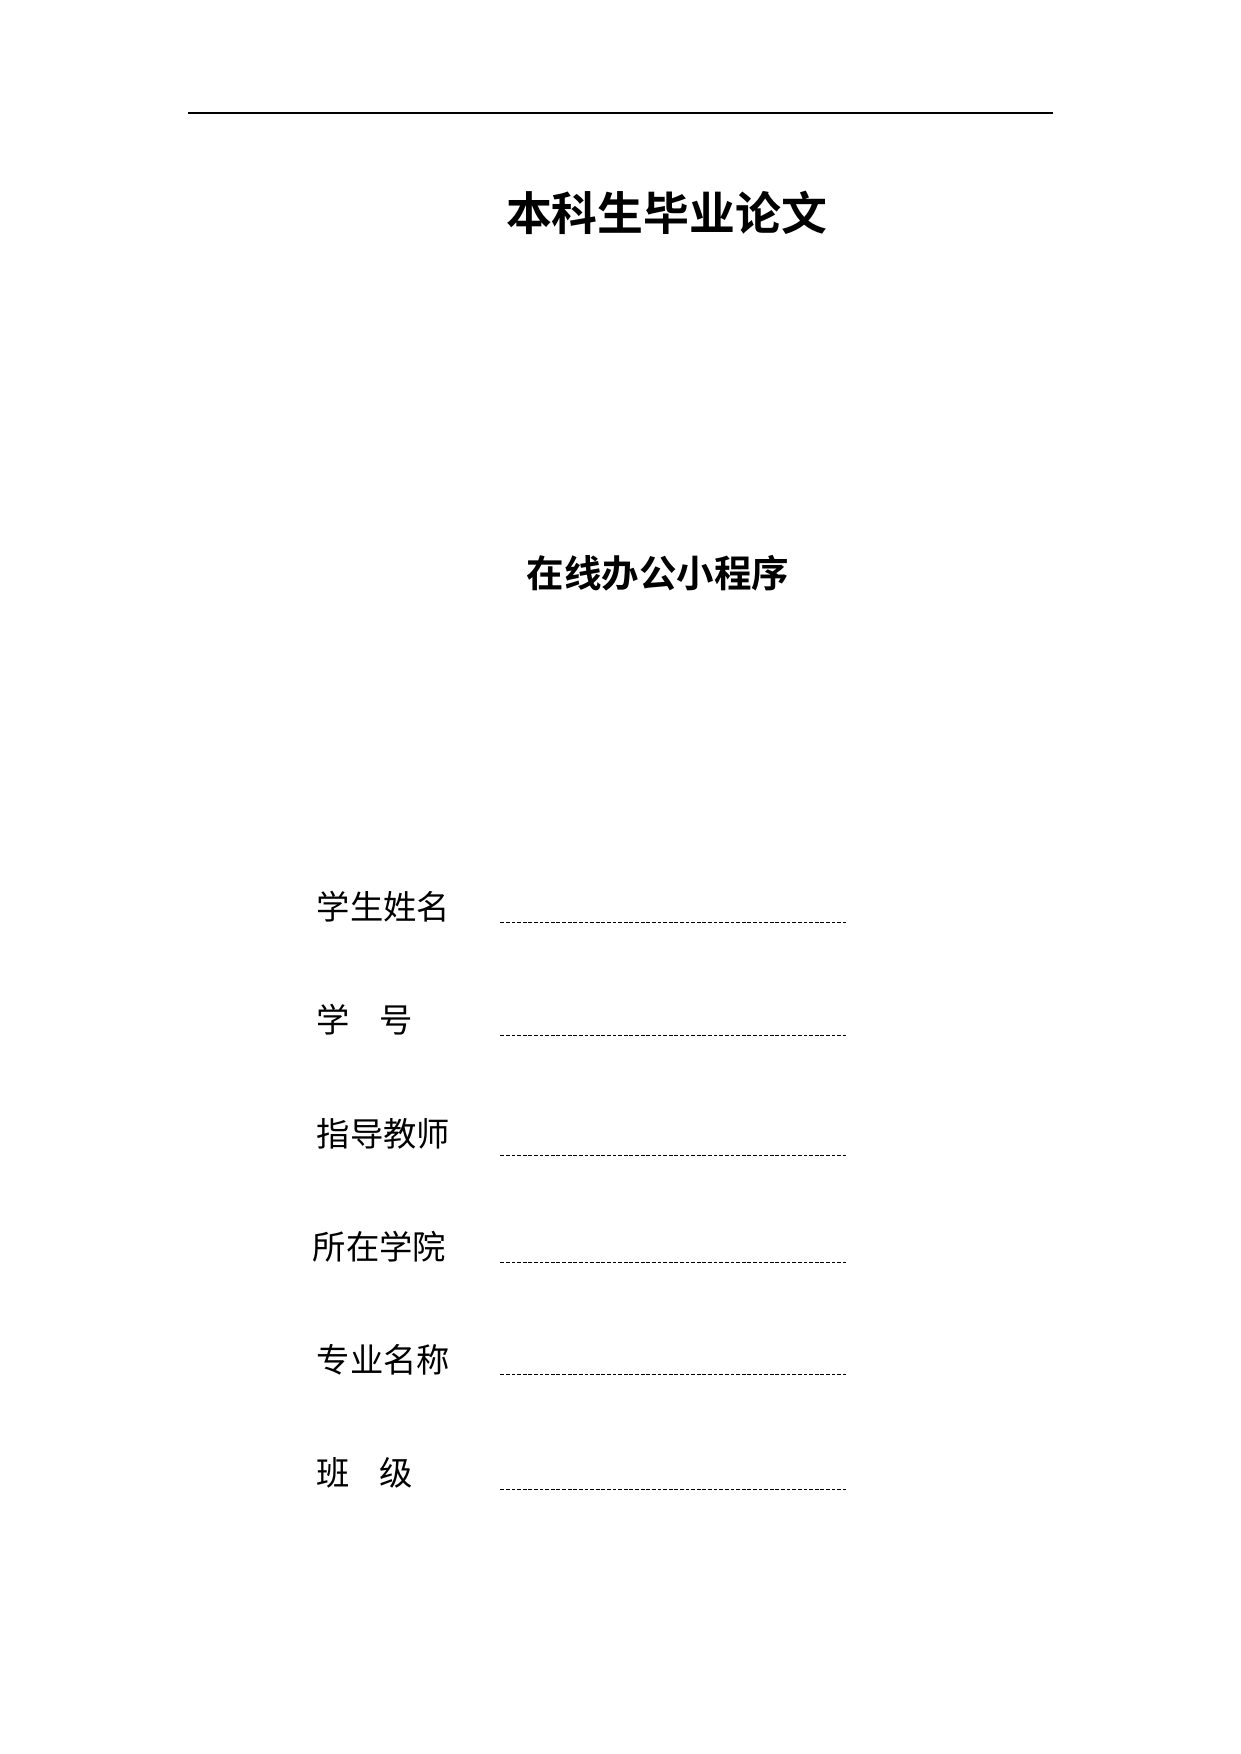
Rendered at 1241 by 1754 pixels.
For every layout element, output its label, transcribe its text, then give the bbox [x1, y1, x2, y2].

text 所在学院 [187, 1212, 1053, 1277]
text 本科生毕业论文 [187, 162, 1053, 259]
text 指导教师 [275, 1099, 1053, 1164]
text 在线办公小程序 [187, 538, 1053, 603]
text 学生姓名 [275, 872, 1053, 937]
text 学 号 [275, 986, 1053, 1051]
text 班 级 [275, 1439, 1053, 1504]
text 专业名称 [275, 1325, 1053, 1390]
